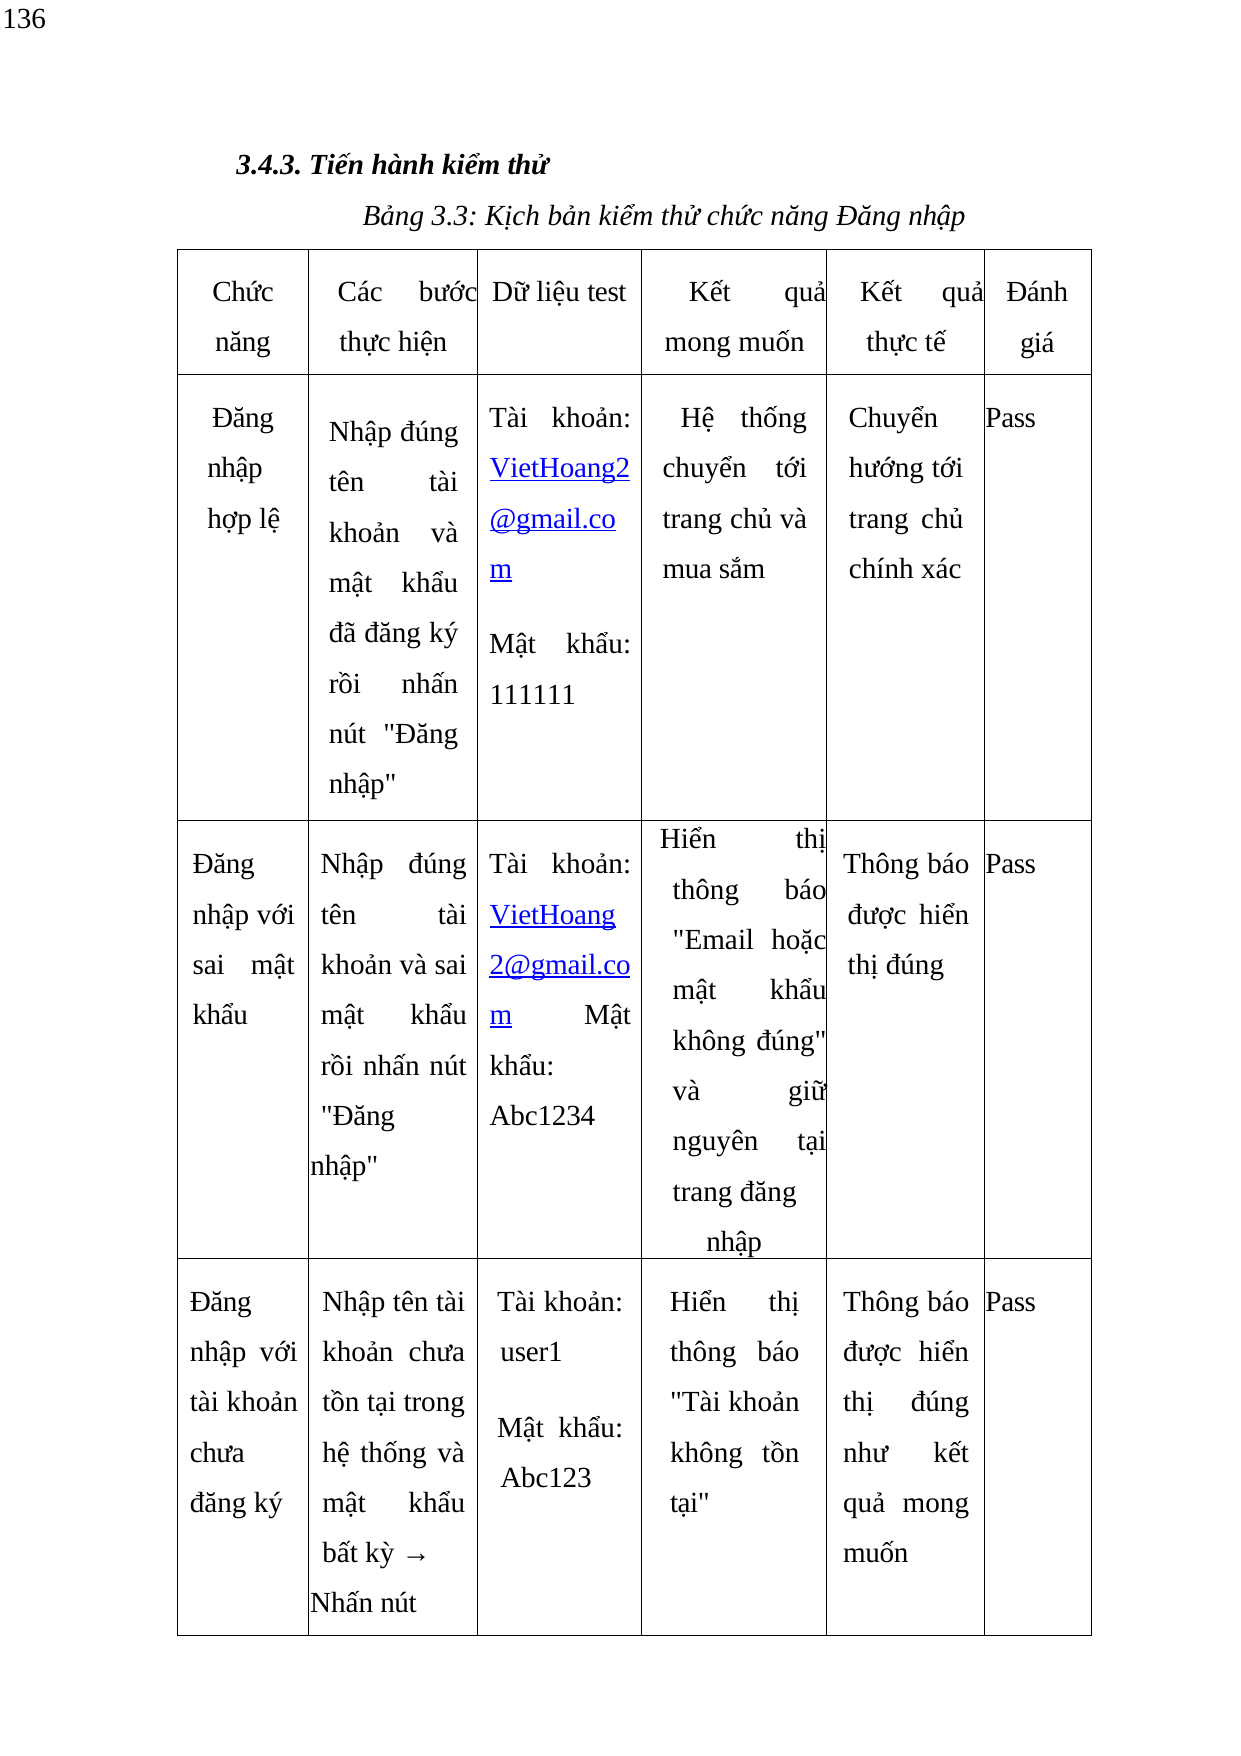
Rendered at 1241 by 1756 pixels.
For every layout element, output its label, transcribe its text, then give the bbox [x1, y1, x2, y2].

table_header Kết quả mong muốn [642, 250, 826, 374]
table_cell Hệ thống chuyển tới trang chủ và mua sắm [642, 375, 826, 820]
table_cell Nhập đúng tên tài khoản và mật khẩu đã đăng ký rồi nhấn nút "Đăng nhập" [309, 375, 477, 820]
table_cell Tài khoản: user1 Mật khẩu: Abc123 [478, 1259, 641, 1635]
table_cell Đăng nhập với tài khoản chưa đăng ký [178, 1259, 308, 1635]
subtitle Tiến hành kiểm thử [236, 147, 1137, 181]
table_cell Đăng nhập hợp lệ [178, 375, 308, 820]
table_header Kết quả thực tế [827, 250, 984, 374]
table_cell Nhập tên tài khoản chưa tồn tại trong hệ thống và mật khẩu bất kỳ → Nhấn nút [309, 1259, 477, 1635]
table_cell Nhập đúng tên tài khoản và sai mật khẩu rồi nhấn nút "Đăng nhập" [309, 821, 477, 1257]
table_header Các bước thực hiện [309, 250, 477, 374]
table_header Chức năng [178, 250, 308, 374]
table_cell Thông báo được hiển thị đúng như kết quả mong muốn [827, 1259, 984, 1635]
table_cell Pass [985, 375, 1091, 820]
table_cell Tài khoản: VietHoang2@gmail.com Mật khẩu: Abc1234 [478, 821, 641, 1257]
text Bảng 3.3: Kịch bản kiểm thử chức năng Đăng nhập [362, 198, 1137, 231]
table_cell Pass [985, 1259, 1091, 1635]
table_header Đánh giá [985, 250, 1091, 374]
table_cell Thông báo được hiển thị đúng [827, 821, 984, 1257]
table_header Dữ liệu test [478, 250, 641, 374]
table_cell Chuyển hướng tới trang chủ chính xác [827, 375, 984, 820]
table_cell Đăng nhập với sai mật khẩu [178, 821, 308, 1257]
table_cell Hiển thị thông báo "Email hoặc mật khẩu không đúng" và giữ nguyên tại trang đăng nhập [642, 821, 826, 1257]
table_cell Tài khoản: VietHoang2@gmail.com Mật khẩu: 111111 [478, 375, 641, 820]
table_cell Pass [985, 821, 1091, 1257]
table_cell Hiển thị thông báo "Tài khoản không tồn tại" [642, 1259, 826, 1635]
